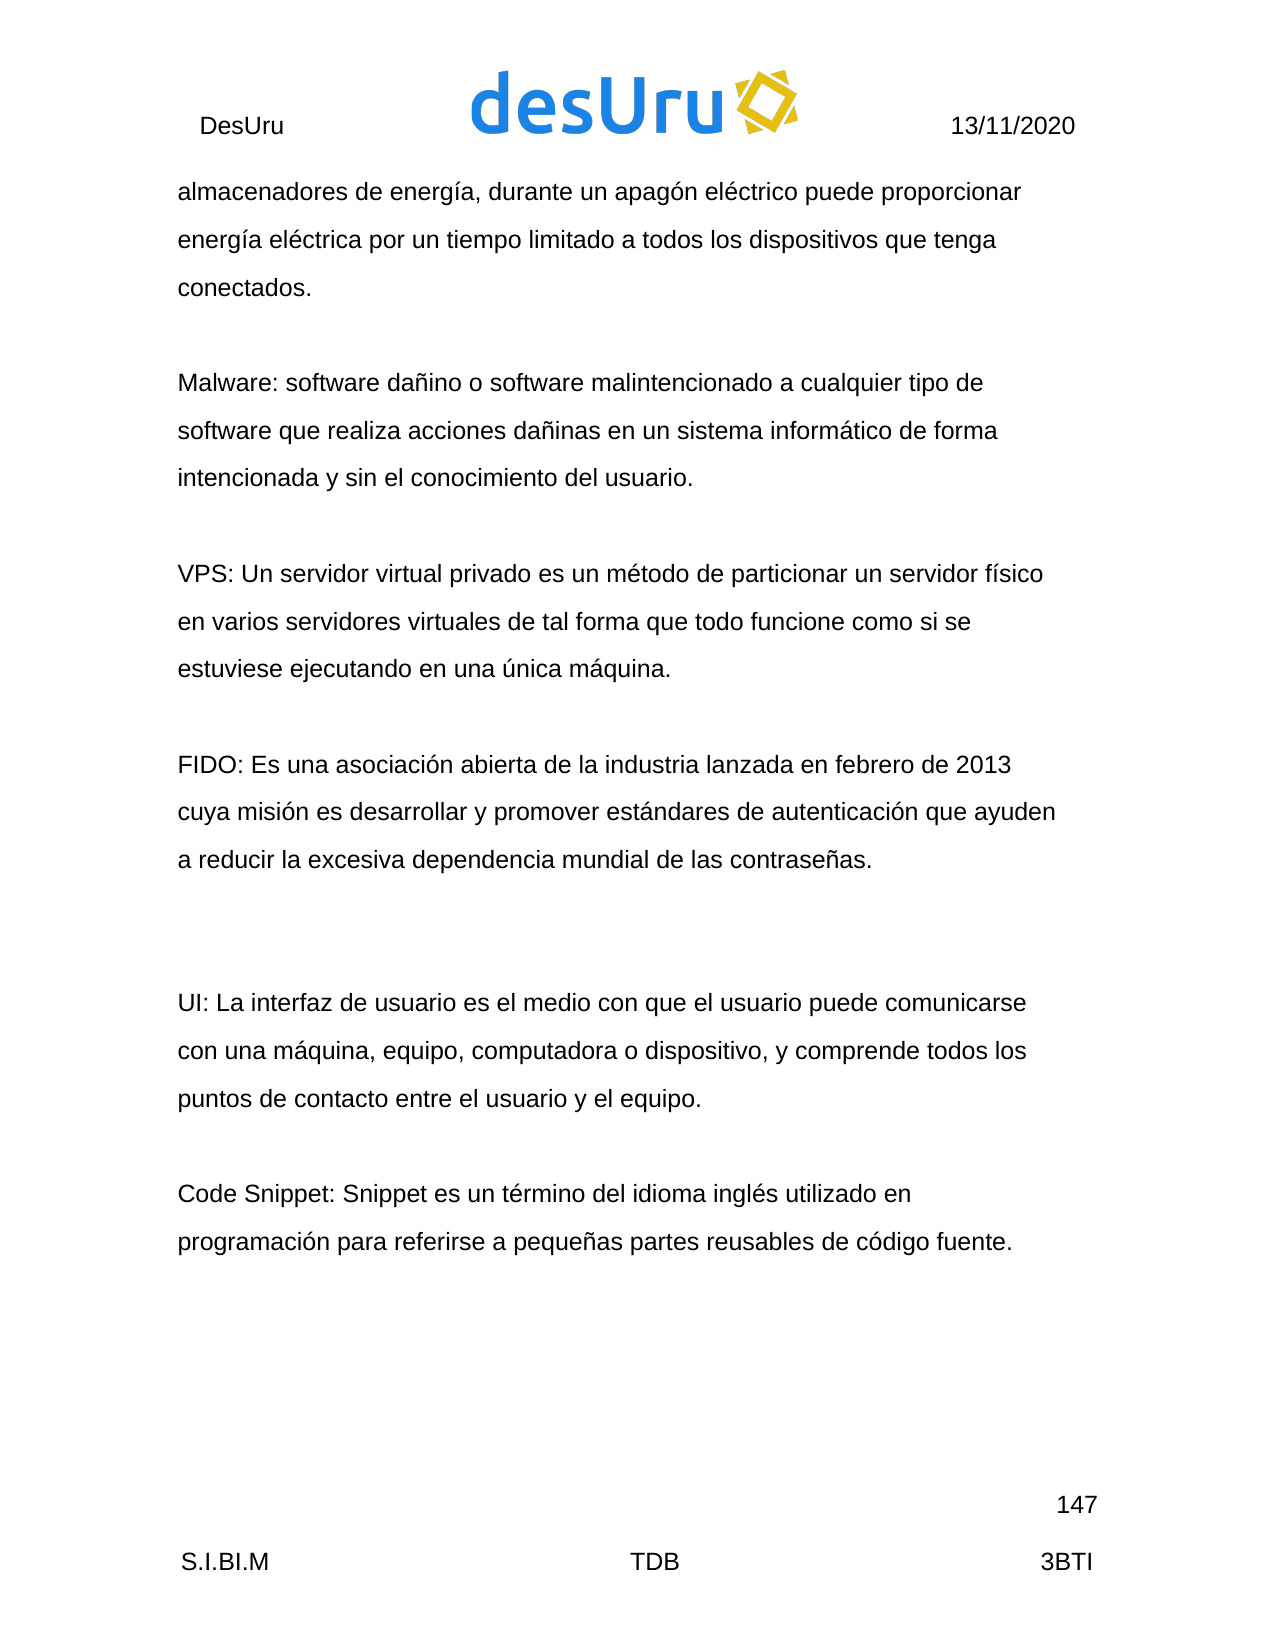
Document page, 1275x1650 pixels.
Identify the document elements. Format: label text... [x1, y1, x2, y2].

text energía eléctrica por un tiempo limitado a todos los dispositivos que tenga [177, 225, 1098, 254]
text UI: La interfaz de usuario es el medio con que el usuario puede comunicarse [177, 988, 1098, 1017]
text VPS: Un servidor virtual privado es un método de particionar un servidor físico [177, 559, 1098, 588]
text puntos de contacto entre el usuario y el equipo. [177, 1084, 1098, 1112]
picture [471, 70, 798, 134]
text estuviese ejecutando en una única máquina. [177, 654, 1098, 683]
text conectados. [177, 273, 1098, 301]
text FIDO: Es una asociación abierta de la industria lanzada en febrero de 2013 [177, 750, 1098, 778]
text Code Snippet: Snippet es un término del idioma inglés utilizado en [177, 1179, 1098, 1208]
text intencionada y sin el conocimiento del usuario. [177, 463, 1098, 492]
text a reducir la excesiva dependencia mundial de las contraseñas. [177, 845, 1098, 874]
text almacenadores de energía, durante un apagón eléctrico puede proporcionar [177, 177, 1098, 206]
text cuya misión es desarrollar y promover estándares de autenticación que ayuden [177, 797, 1098, 826]
text Malware: software dañino o software malintencionado a cualquier tipo de [177, 368, 1098, 397]
text con una máquina, equipo, computadora o dispositivo, y comprende todos los [177, 1036, 1098, 1065]
text software que realiza acciones dañinas en un sistema informático de forma [177, 416, 1098, 444]
text programación para referirse a pequeñas partes reusables de código fuente. [177, 1227, 1098, 1256]
text en varios servidores virtuales de tal forma que todo funcione como si se [177, 607, 1098, 635]
